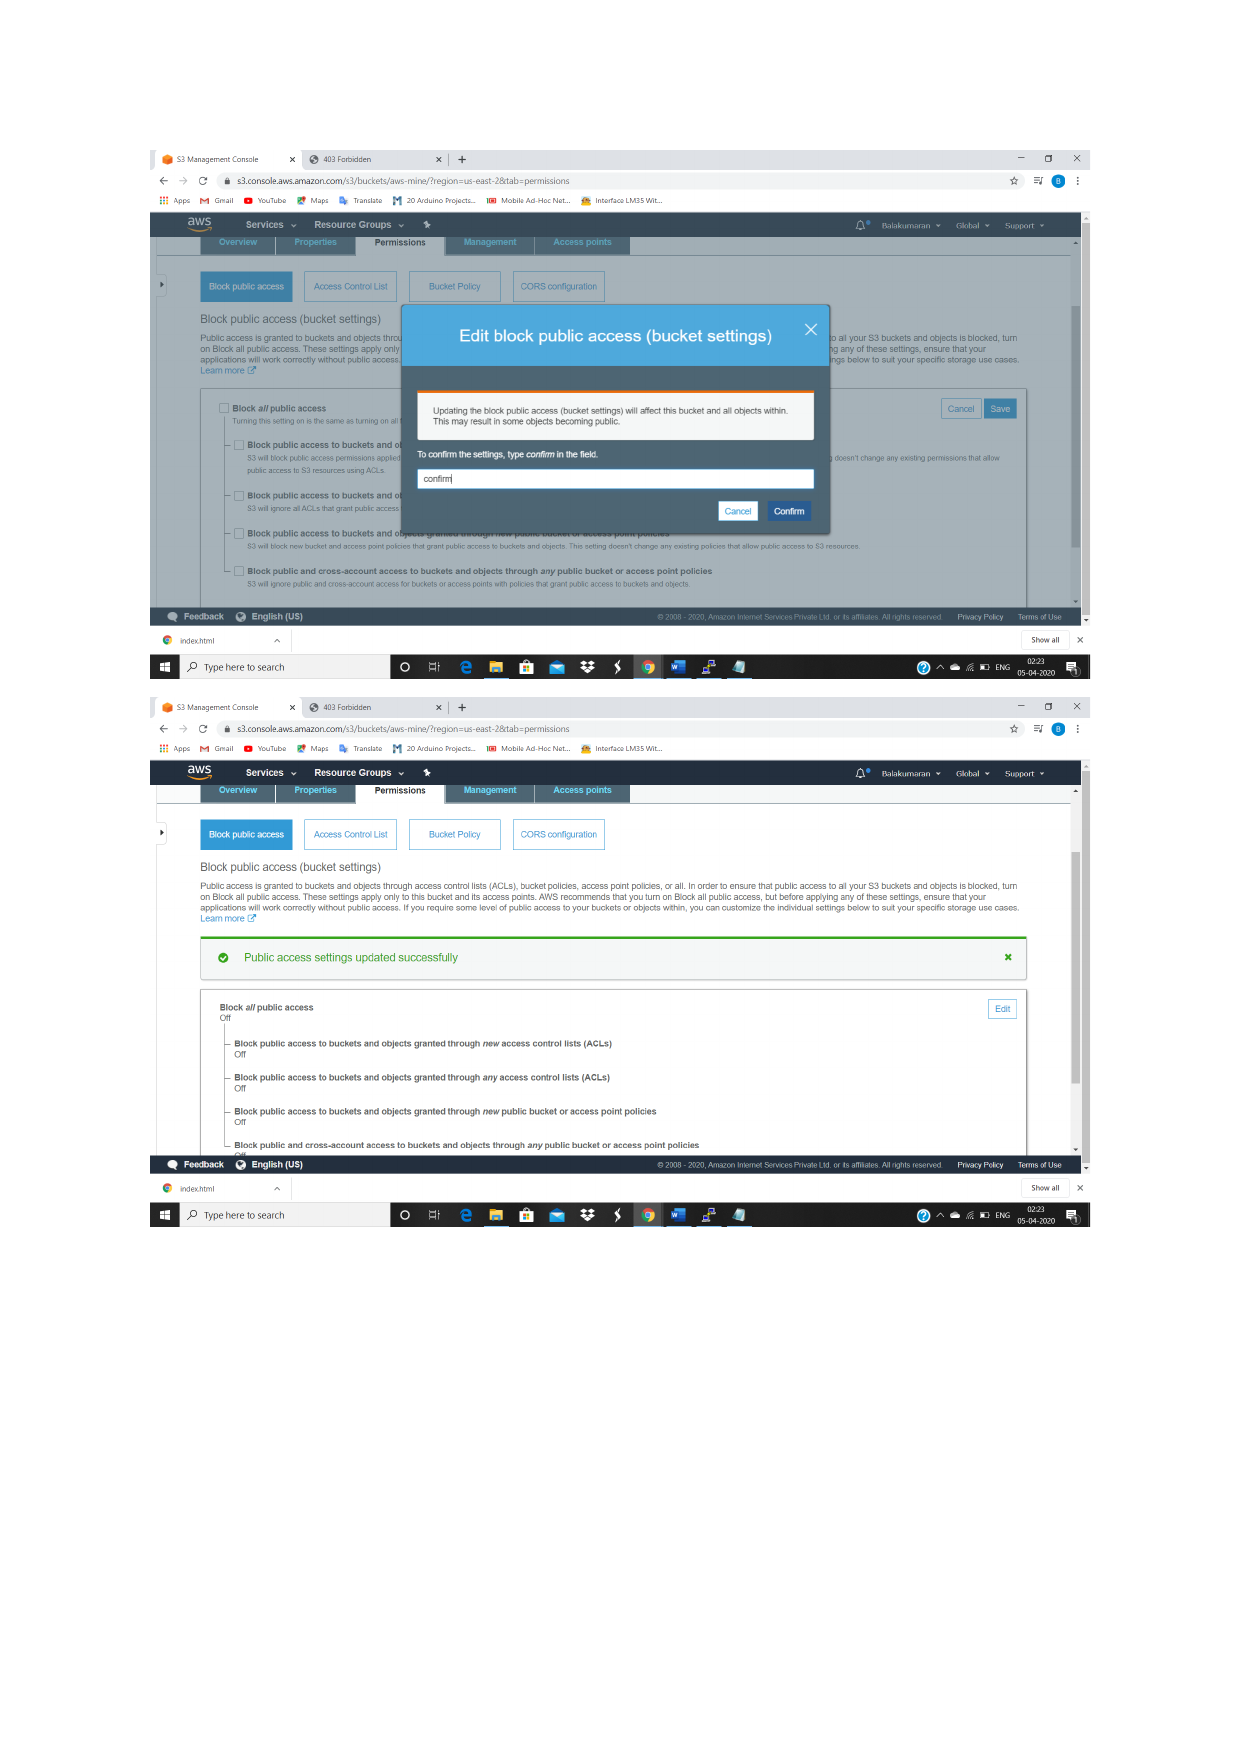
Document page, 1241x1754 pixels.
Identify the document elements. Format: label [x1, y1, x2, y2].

picture [150, 150, 1091, 679]
picture [150, 697, 1091, 1227]
